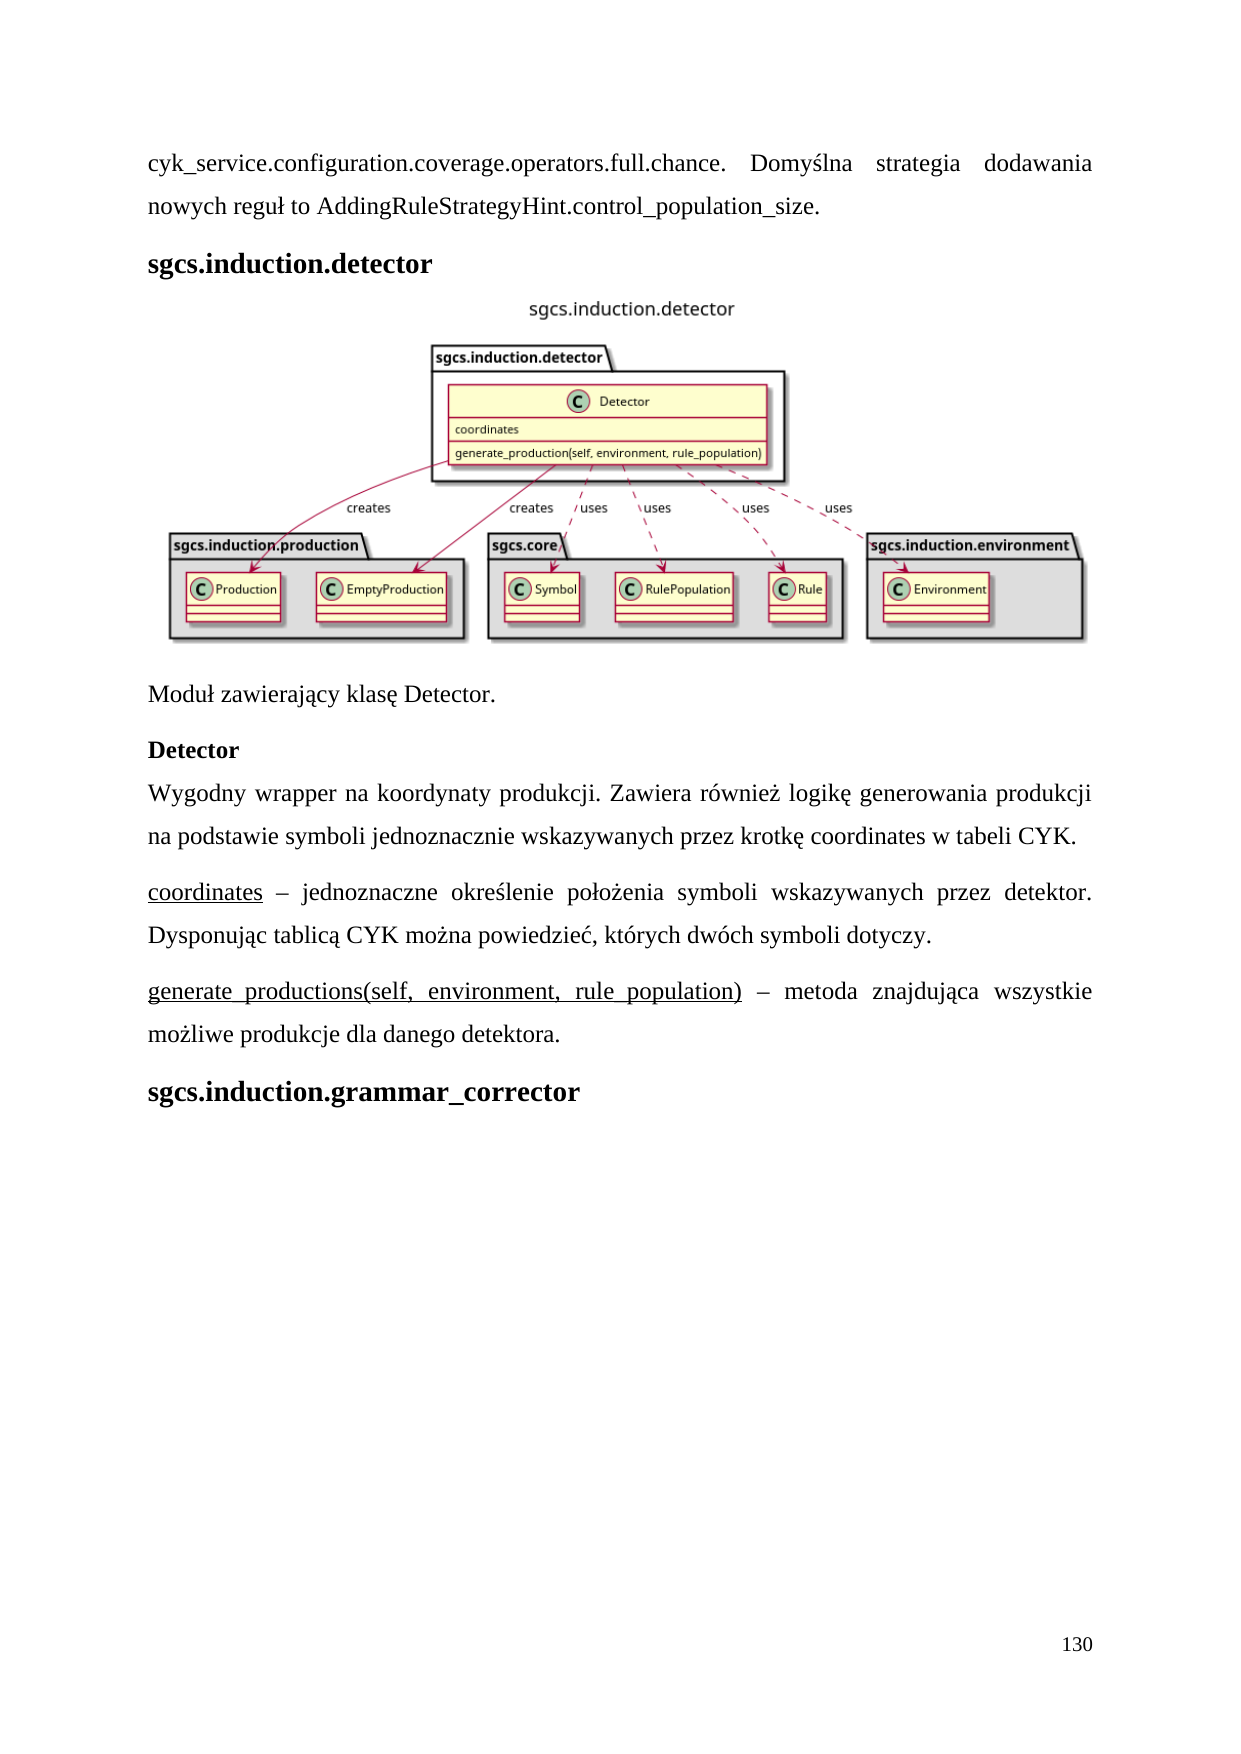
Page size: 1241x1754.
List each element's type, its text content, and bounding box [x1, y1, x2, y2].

text coordinates – jednoznaczne określenie położenia symboli wskazywanych przez detektor. Dysponując tablicą CYK można powiedzieć, których dwóch symboli dotyczy. [148, 877, 1093, 949]
picture [147, 296, 1093, 649]
text Detector [148, 735, 1093, 764]
text sgcs.induction.detector [148, 246, 1093, 280]
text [148, 148, 1093, 219]
text sgcs.induction.grammar_corrector [148, 1074, 1093, 1108]
text Wygodny wrapper na koordynaty produkcji. Zawiera również logikę generowania produkcji na podstawie symboli jednoznacznie wskazywanych przez krotkę coordinates w tabeli CYK. [148, 778, 1093, 850]
text generate_productions(self, environment, rule_population) – metoda znajdująca wszystkie możliwe produkcje dla danego detektora. [148, 976, 1093, 1048]
text Moduł zawierający klasę Detector. [148, 649, 1093, 708]
